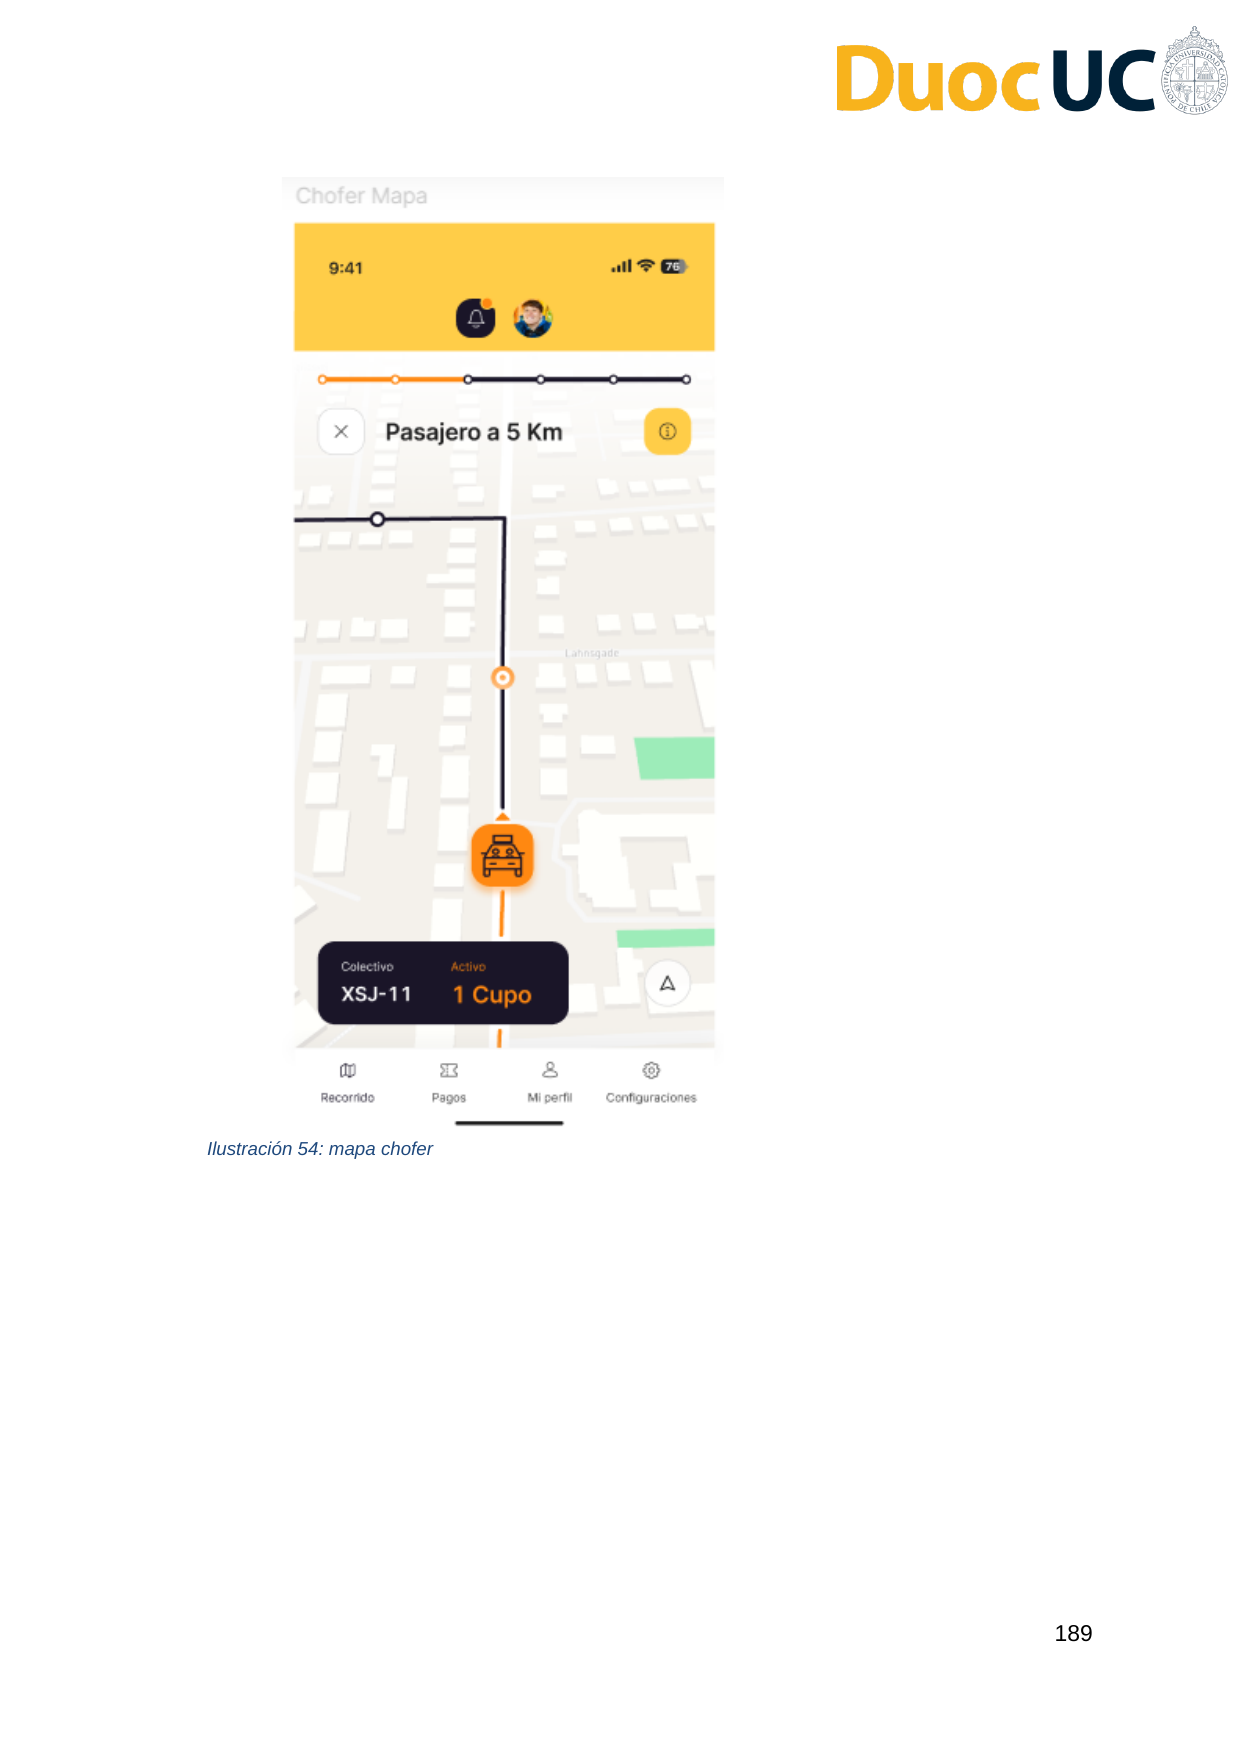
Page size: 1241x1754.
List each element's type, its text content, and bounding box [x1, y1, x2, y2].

picture [831, 20, 1233, 120]
picture [281, 177, 724, 1134]
